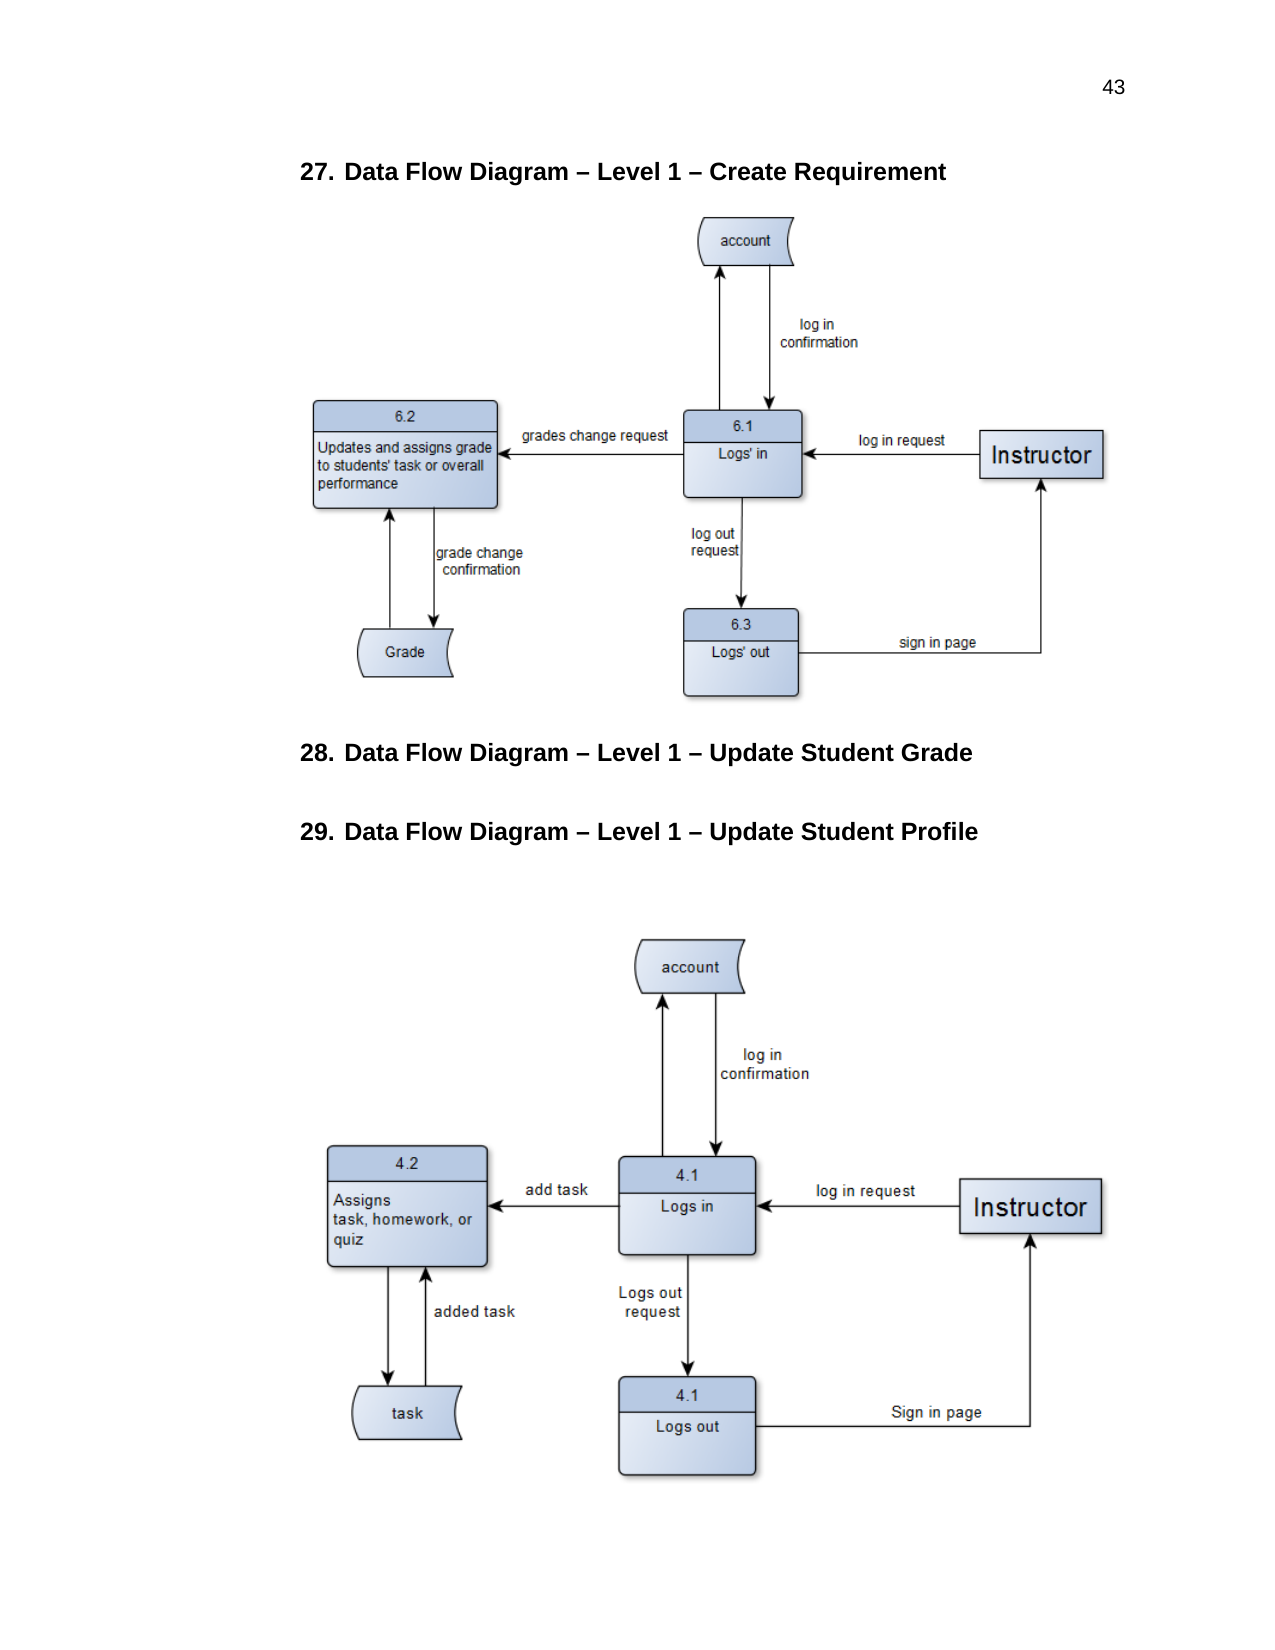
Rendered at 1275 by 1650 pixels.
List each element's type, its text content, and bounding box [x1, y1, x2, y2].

picture [309, 925, 1110, 1488]
subtitle Data Flow Diagram – Level 1 – Update Student Profile [300, 810, 1125, 846]
subtitle Data Flow Diagram – Level 1 – Create Requirement [300, 150, 1125, 185]
picture [295, 204, 1114, 713]
